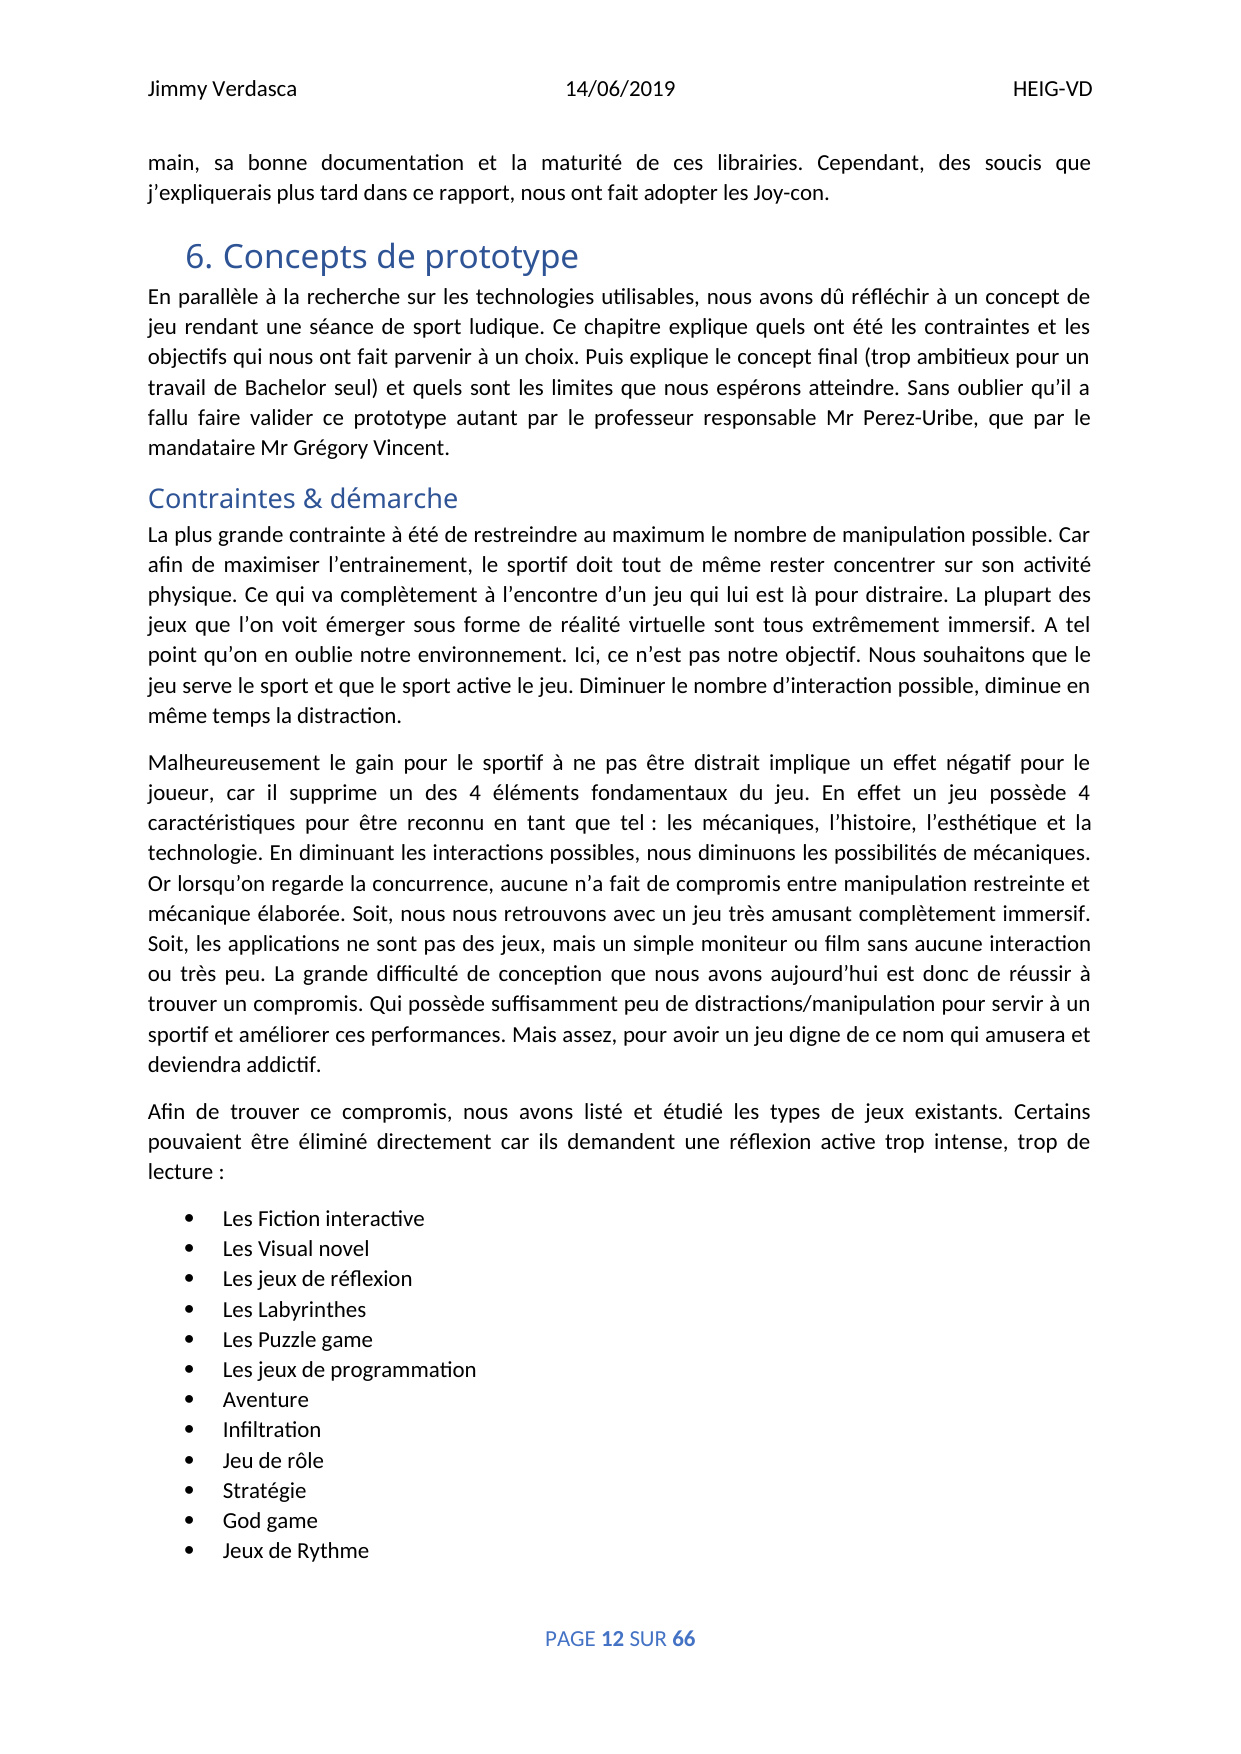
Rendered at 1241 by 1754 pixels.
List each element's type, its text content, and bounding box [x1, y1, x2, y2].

list Les jeux de réflexion [185, 1264, 1093, 1292]
list Stratégie [185, 1476, 1093, 1504]
list God game [185, 1506, 1093, 1534]
list Jeu de rôle [185, 1446, 1093, 1474]
text Afin de trouver ce compromis, nous avons listé et étudié les types de jeux existants. Certains pouvaient être éliminé directement car ils demandent une réflexion active trop intense, trop de lecture : [148, 1097, 1093, 1185]
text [148, 148, 1093, 206]
text La plus grande contrainte à été de restreindre au maximum le nombre de manipulation possible. Car afin de maximiser l’entrainement, le sportif doit tout de même rester concentrer sur son activité physique. Ce qui va complètement à l’encontre d’un jeu qui lui est là pour distraire. La plupart des jeux que l’on voit émerger sous forme de réalité virtuelle sont tous extrêmement immersif. A tel point qu’on en oublie notre environnement. Ici, ce n’est pas notre objectif. Nous souhaitons que le jeu serve le sport et que le sport active le jeu. Diminuer le nombre d’interaction possible, diminue en même temps la distraction. [148, 520, 1093, 729]
text Malheureusement le gain pour le sportif à ne pas être distrait implique un effet négatif pour le joueur, car il supprime un des 4 éléments fondamentaux du jeu. En effet un jeu possède 4 caractéristiques pour être reconnu en tant que tel : les mécaniques, l’histoire, l’esthétique et la technologie. En diminuant les interactions possibles, nous diminuons les possibilités de mécaniques. Or lorsqu’on regarde la concurrence, aucune n’a fait de compromis entre manipulation restreinte et mécanique élaborée. Soit, nous nous retrouvons avec un jeu très amusant complètement immersif. Soit, les applications ne sont pas des jeux, mais un simple moniteur ou film sans aucune interaction ou très peu. La grande difficulté de conception que nous avons aujourd’hui est donc de réussir à trouver un compromis. Qui possède suffisamment peu de distractions/manipulation pour servir à un sportif et améliorer ces performances. Mais assez, pour avoir un jeu digne de ce nom qui amusera et deviendra addictif. [148, 748, 1093, 1078]
list Aventure [185, 1385, 1093, 1413]
list Les Labyrinthes [185, 1295, 1093, 1323]
text En parallèle à la recherche sur les technologies utilisables, nous avons dû réfléchir à un concept de jeu rendant une séance de sport ludique. Ce chapitre explique quels ont été les contraintes et les objectifs qui nous ont fait parvenir à un choix. Puis explique le concept final (trop ambitieux pour un travail de Bachelor seul) et quels sont les limites que nous espérons atteindre. Sans oublier qu’il a fallu faire valider ce prototype autant par le professeur responsable Mr Perez-Uribe, que par le mandataire Mr Grégory Vincent. [148, 282, 1093, 461]
subtitle Contraintes & démarche [148, 480, 1093, 517]
list Infiltration [185, 1416, 1093, 1443]
list Jeux de Rythme [185, 1536, 1093, 1564]
subtitle Concepts de prototype [185, 233, 1093, 278]
list Les Fiction interactive [185, 1204, 1093, 1232]
list Les jeux de programmation [185, 1355, 1093, 1383]
list Les Puzzle game [185, 1325, 1093, 1353]
list Les Visual novel [185, 1234, 1093, 1262]
